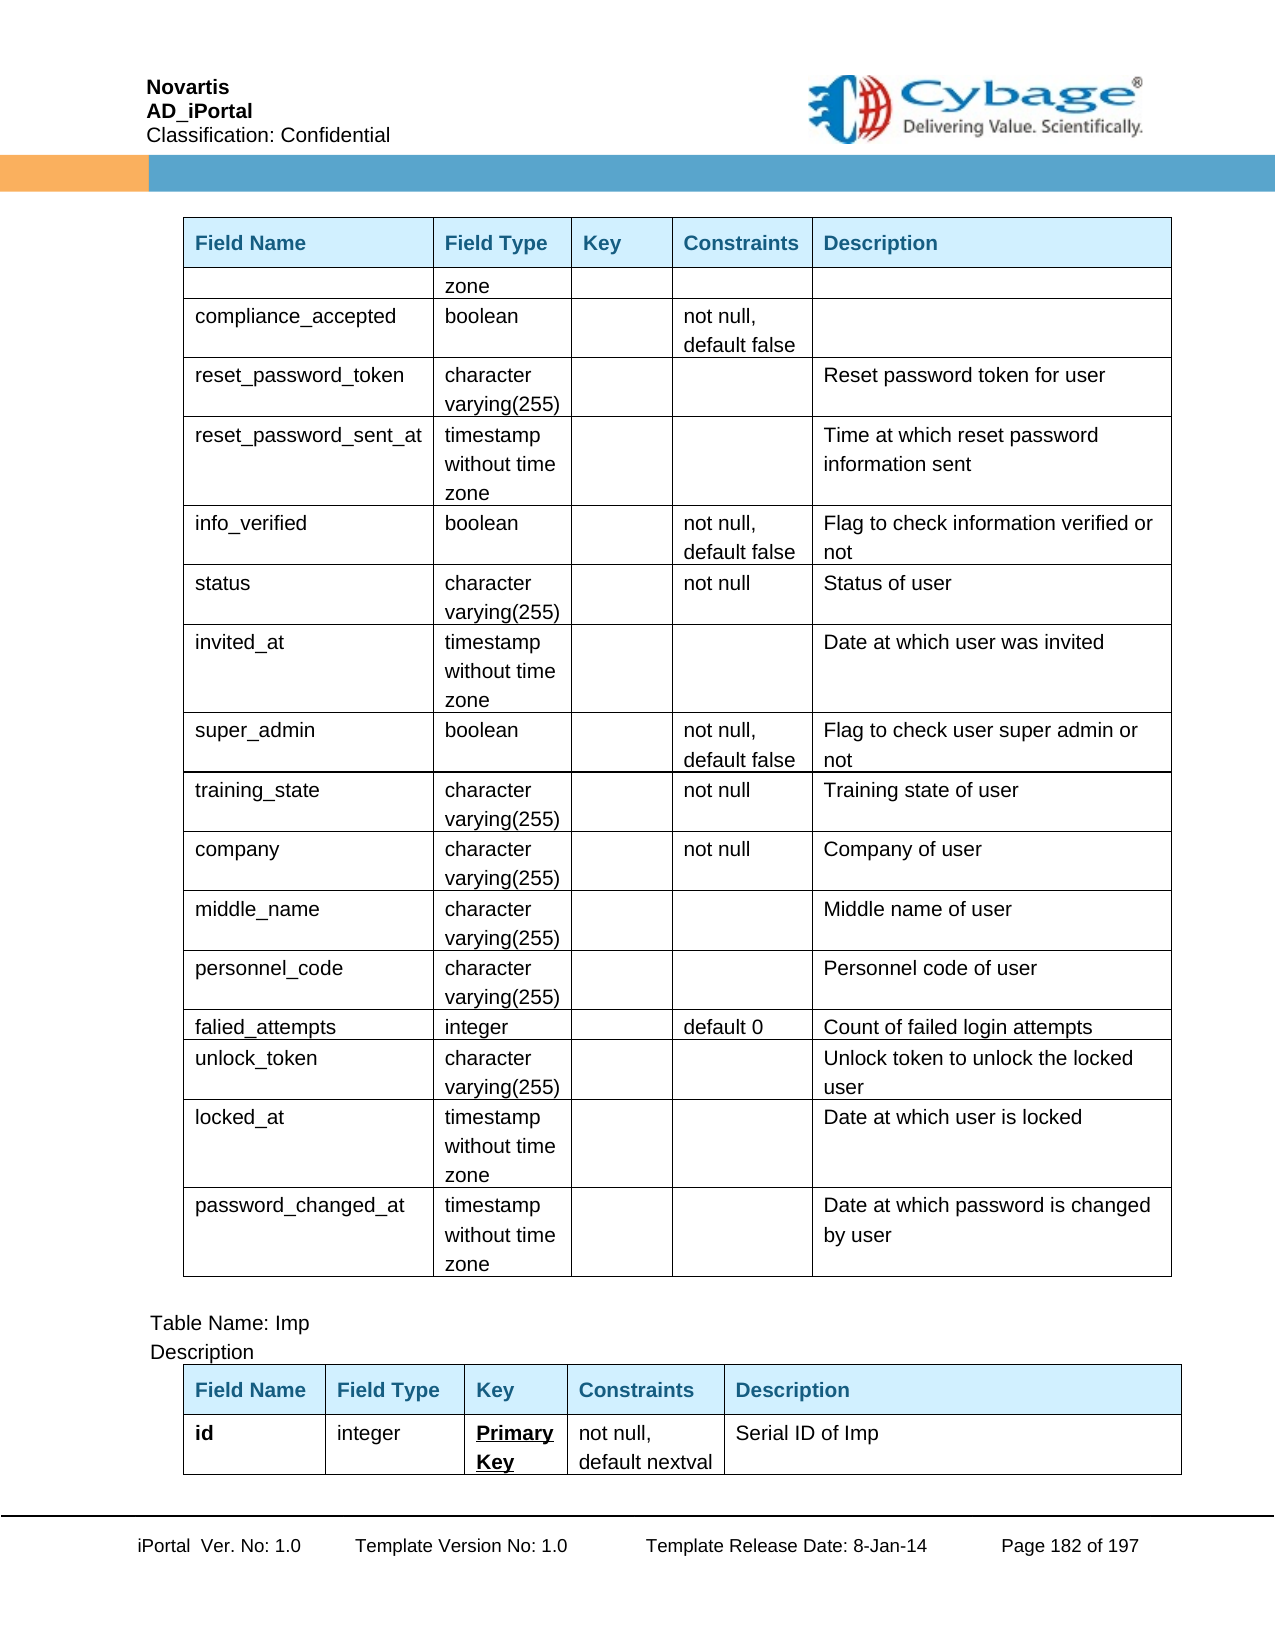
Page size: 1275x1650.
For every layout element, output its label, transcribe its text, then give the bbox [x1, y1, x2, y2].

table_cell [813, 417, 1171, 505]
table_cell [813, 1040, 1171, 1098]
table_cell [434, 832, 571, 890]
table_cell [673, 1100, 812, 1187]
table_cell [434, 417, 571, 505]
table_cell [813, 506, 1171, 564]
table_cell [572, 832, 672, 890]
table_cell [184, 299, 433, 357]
text Table Name: Imp [150, 1306, 1125, 1335]
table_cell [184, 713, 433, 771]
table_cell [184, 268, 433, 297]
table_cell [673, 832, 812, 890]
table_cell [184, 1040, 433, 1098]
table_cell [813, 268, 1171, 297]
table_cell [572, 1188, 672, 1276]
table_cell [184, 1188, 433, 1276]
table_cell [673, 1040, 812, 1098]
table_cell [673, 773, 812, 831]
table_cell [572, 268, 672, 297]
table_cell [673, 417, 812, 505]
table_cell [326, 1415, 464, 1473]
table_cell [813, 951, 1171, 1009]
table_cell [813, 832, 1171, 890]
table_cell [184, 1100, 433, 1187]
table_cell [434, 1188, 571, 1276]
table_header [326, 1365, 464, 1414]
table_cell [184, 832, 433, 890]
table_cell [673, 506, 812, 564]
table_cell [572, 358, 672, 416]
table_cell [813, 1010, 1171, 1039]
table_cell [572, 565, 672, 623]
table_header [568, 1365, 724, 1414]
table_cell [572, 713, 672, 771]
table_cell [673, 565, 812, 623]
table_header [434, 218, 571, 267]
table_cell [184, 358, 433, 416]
picture [808, 75, 1143, 144]
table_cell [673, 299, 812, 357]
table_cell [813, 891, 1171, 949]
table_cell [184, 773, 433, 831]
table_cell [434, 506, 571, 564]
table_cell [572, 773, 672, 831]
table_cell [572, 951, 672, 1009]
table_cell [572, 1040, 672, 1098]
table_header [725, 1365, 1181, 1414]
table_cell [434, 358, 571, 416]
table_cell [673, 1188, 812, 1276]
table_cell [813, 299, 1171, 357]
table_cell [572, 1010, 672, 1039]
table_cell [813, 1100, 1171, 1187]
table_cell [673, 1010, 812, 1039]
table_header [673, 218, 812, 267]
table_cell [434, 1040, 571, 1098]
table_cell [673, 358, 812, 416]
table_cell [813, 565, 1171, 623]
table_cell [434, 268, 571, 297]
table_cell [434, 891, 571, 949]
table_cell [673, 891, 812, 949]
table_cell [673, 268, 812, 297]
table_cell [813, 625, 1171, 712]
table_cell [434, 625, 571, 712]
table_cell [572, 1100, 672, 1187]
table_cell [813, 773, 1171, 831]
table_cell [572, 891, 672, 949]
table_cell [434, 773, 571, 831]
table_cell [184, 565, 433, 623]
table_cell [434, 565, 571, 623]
text Description [150, 1335, 1125, 1364]
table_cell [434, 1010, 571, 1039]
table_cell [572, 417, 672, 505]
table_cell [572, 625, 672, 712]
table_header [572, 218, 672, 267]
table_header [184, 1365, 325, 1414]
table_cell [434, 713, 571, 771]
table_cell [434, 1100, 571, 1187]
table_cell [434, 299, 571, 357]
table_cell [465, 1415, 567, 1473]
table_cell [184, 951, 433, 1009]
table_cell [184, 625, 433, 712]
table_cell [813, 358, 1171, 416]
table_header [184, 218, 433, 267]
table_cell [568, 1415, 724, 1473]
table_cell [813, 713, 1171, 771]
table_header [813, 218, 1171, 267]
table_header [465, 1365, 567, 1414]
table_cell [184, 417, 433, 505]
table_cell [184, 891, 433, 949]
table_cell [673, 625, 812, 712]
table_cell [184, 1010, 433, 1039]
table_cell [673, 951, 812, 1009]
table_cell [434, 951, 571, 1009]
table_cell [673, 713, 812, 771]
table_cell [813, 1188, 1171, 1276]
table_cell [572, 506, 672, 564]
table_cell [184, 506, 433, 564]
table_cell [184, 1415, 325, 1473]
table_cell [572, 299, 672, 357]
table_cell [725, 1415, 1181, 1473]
